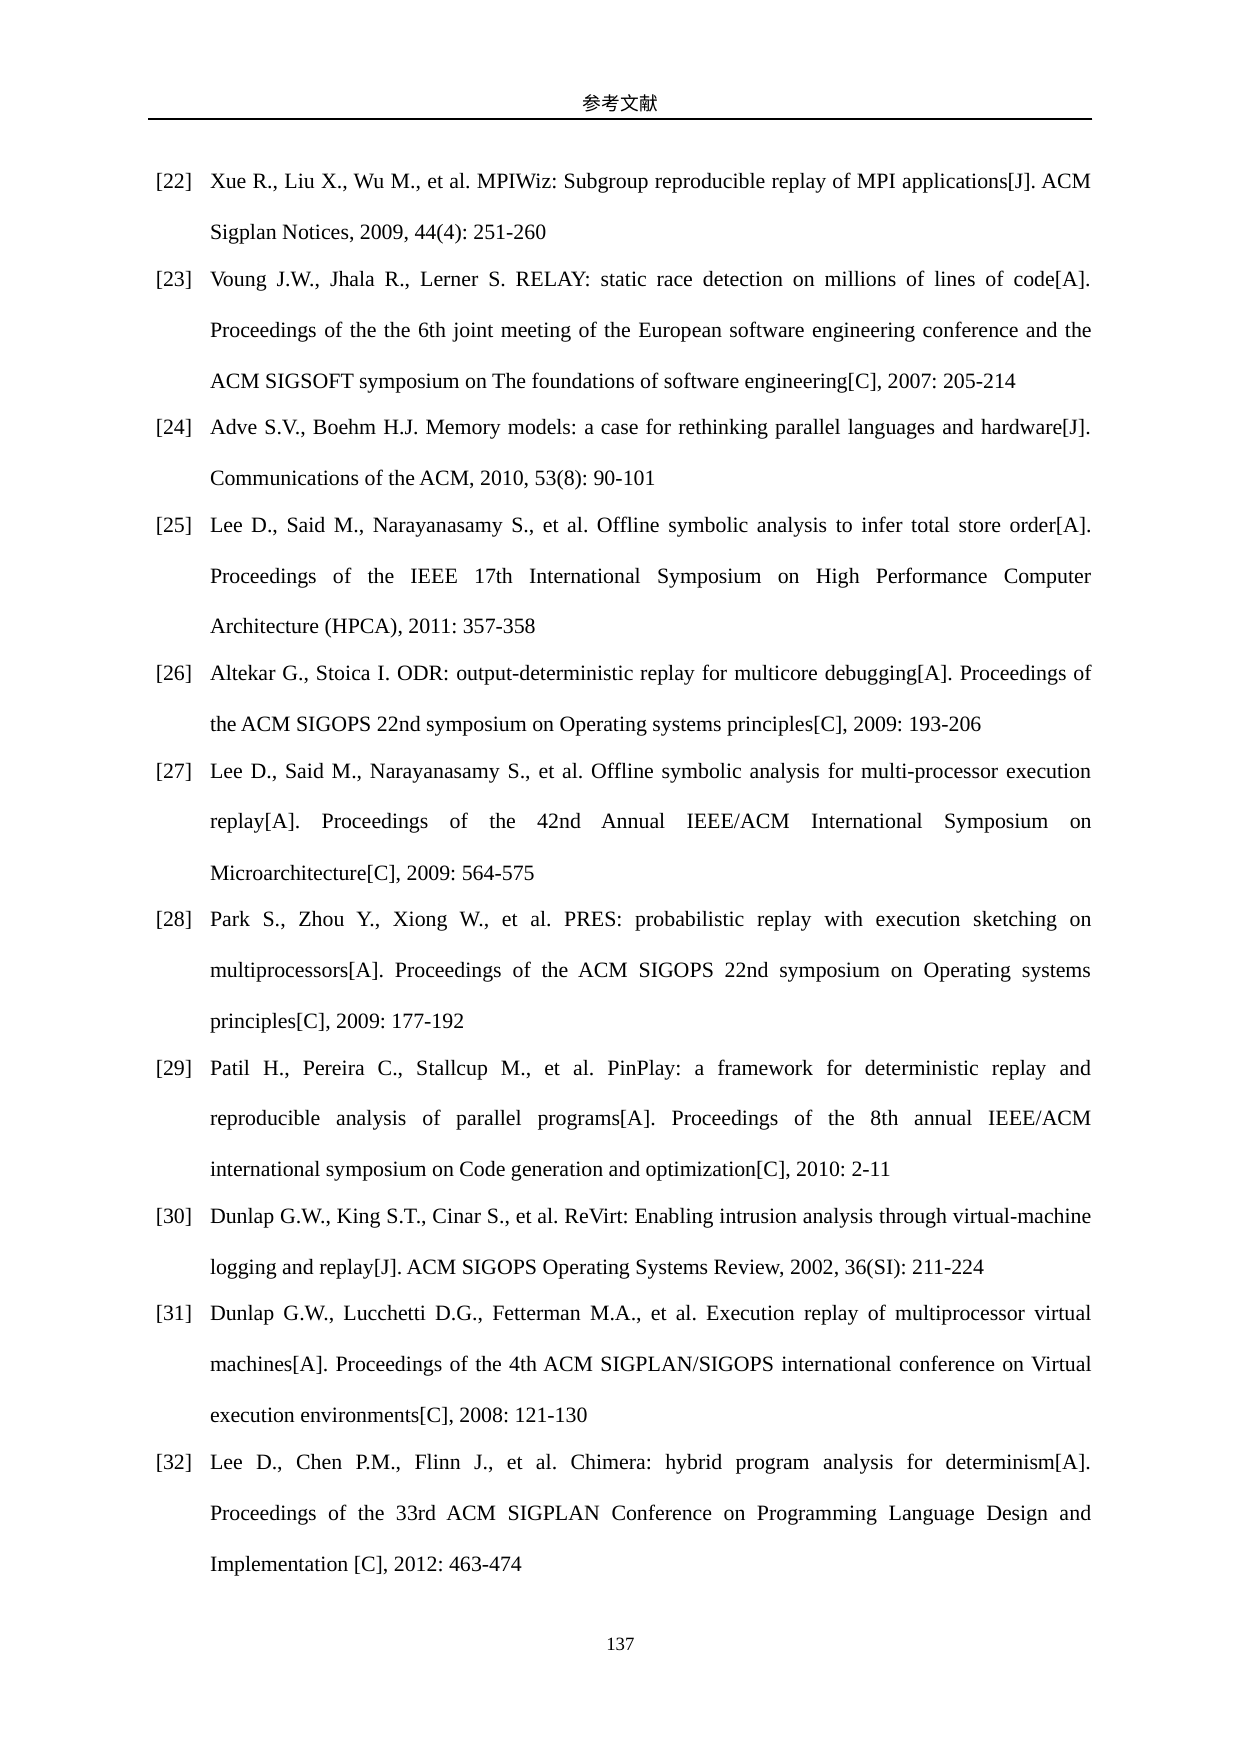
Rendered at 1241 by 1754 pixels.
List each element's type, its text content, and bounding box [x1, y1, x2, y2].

text Dunlap G.W., Lucchetti D.G., Fetterman M.A., et al. Execution replay of multiprocessor virtual machines[A]. Proceedings of the 4th ACM SIGPLAN/SIGOPS international conference on Virtual execution environments[C], 2008: 121-130 [192, 1296, 1092, 1432]
text Xue R., Liu X., Wu M., et al. MPIWiz: Subgroup reproducible replay of MPI applications[J]. ACM Sigplan Notices, 2009, 44(4): 251-260 [192, 164, 1092, 249]
text Dunlap G.W., King S.T., Cinar S., et al. ReVirt: Enabling intrusion analysis through virtual-machine logging and replay[J]. ACM SIGOPS Operating Systems Review, 2002, 36(SI): 211-224 [192, 1198, 1092, 1283]
text Voung J.W., Jhala R., Lerner S. RELAY: static race detection on millions of lines of code[A]. Proceedings of the the 6th joint meeting of the European software engineering conference and the ACM SIGSOFT symposium on The foundations of software engineering[C], 2007: 205-214 [192, 261, 1092, 397]
text Lee D., Chen P.M., Flinn J., et al. Chimera: hybrid program analysis for determinism[A]. Proceedings of the 33rd ACM SIGPLAN Conference on Programming Language Design and Implementation [C], 2012: 463-474 [192, 1444, 1092, 1580]
text Patil H., Pereira C., Stallcup M., et al. PinPlay: a framework for deterministic replay and reproducible analysis of parallel programs[A]. Proceedings of the 8th annual IEEE/ACM international symposium on Code generation and optimization[C], 2010: 2-11 [192, 1050, 1092, 1186]
text Altekar G., Stoica I. ODR: output-deterministic replay for multicore debugging[A]. Proceedings of the ACM SIGOPS 22nd symposium on Operating systems principles[C], 2009: 193-206 [192, 656, 1092, 741]
text Lee D., Said M., Narayanasamy S., et al. Offline symbolic analysis to infer total store order[A]. Proceedings of the IEEE 17th International Symposium on High Performance Computer Architecture (HPCA), 2011: 357-358 [192, 507, 1092, 643]
text Adve S.V., Boehm H.J. Memory models: a case for rethinking parallel languages and hardware[J]. Communications of the ACM, 2010, 53(8): 90-101 [192, 410, 1092, 495]
text Park S., Zhou Y., Xiong W., et al. PRES: probabilistic replay with execution sketching on multiprocessors[A]. Proceedings of the ACM SIGOPS 22nd symposium on Operating systems principles[C], 2009: 177-192 [192, 902, 1092, 1037]
text Lee D., Said M., Narayanasamy S., et al. Offline symbolic analysis for multi-processor execution replay[A]. Proceedings of the 42nd Annual IEEE/ACM International Symposium on Microarchitecture[C], 2009: 564-575 [192, 753, 1092, 889]
